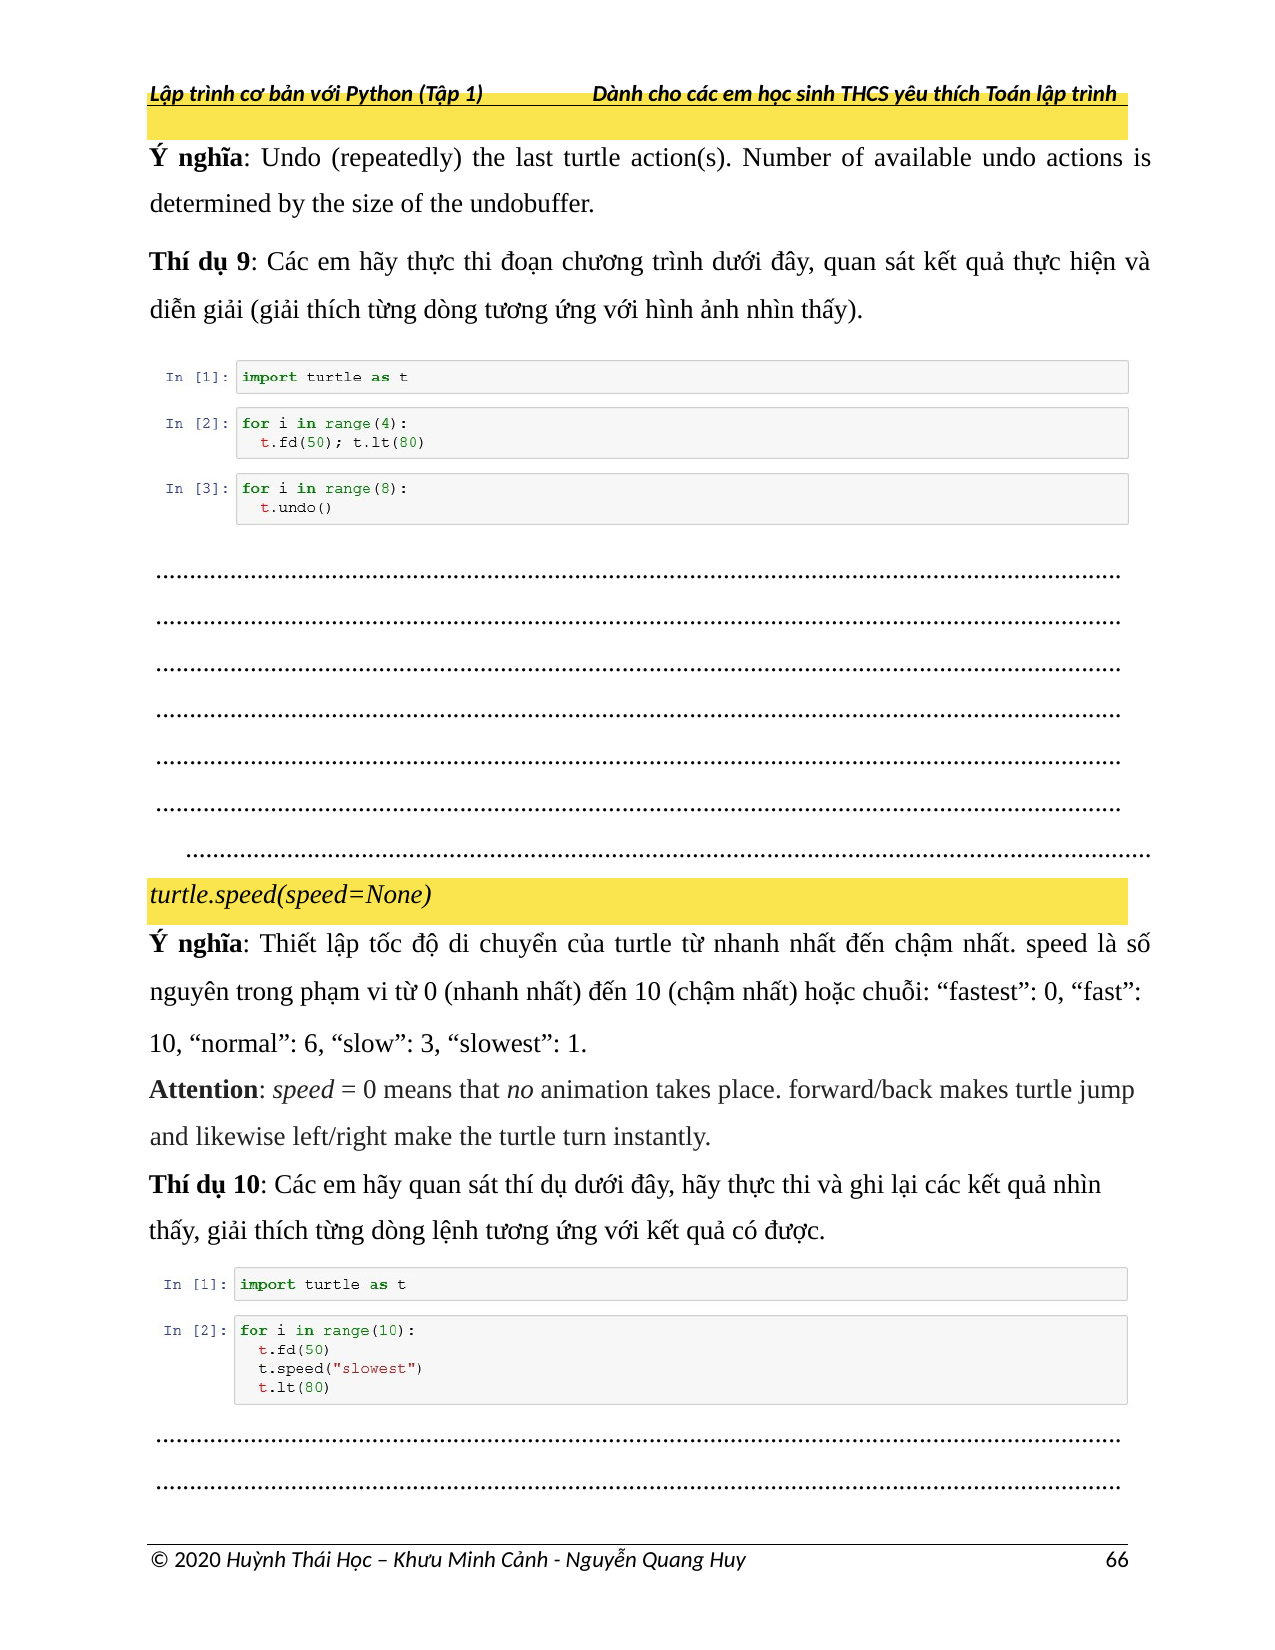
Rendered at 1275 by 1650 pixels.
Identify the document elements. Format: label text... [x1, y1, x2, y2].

text ............................................................................................................................................... turtle.speed(speed=None) [148, 832, 1153, 910]
text ............................................................................................................................................... [148, 693, 1153, 724]
text Ý nghĩa: Undo (repeatedly) the last turtle action(s). Number of available undo actions is determined by the size of the undobuffer. [148, 141, 1153, 218]
text ............................................................................................................................................... [148, 786, 1153, 817]
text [148, 1417, 1153, 1449]
text Thí dụ 9: Các em hãy thực thi đoạn chương trình dưới đây, quan sát kết quả thực hiện và diễn giải (giải thích từng dòng tương ứng với hình ảnh nhìn thấy). [148, 245, 1153, 324]
text ............................................................................................................................................... [148, 739, 1153, 770]
text ............................................................................................................................................... [148, 599, 1153, 631]
picture [157, 1261, 1133, 1409]
picture [157, 356, 1133, 528]
text ............................................................................................................................................... [148, 646, 1153, 677]
text thấy, giải thích từng dòng lệnh tương ứng với kết quả có được. [148, 1214, 1153, 1246]
text Thí dụ 10: Các em hãy quan sát thí dụ dưới đây, hãy thực thi và ghi lại các kết quả nhìn [148, 1168, 1153, 1199]
text Ý nghĩa: Thiết lập tốc độ di chuyển của turtle từ nhanh nhất đến chậm nhất. speed là số nguyên trong phạm vi từ 0 (nhanh nhất) đến 10 (chậm nhất) hoặc chuỗi: “fastest”: 0, “fast”: [148, 927, 1153, 1006]
text 10, “normal”: 6, “slow”: 3, “slowest”: 1. [148, 1027, 1153, 1058]
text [148, 1464, 1153, 1495]
text Attention: speed = 0 means that no animation takes place. forward/back makes turtle jump and likewise left/right make the turtle turn instantly. [148, 1074, 1153, 1151]
text ............................................................................................................................................... [148, 553, 1153, 584]
